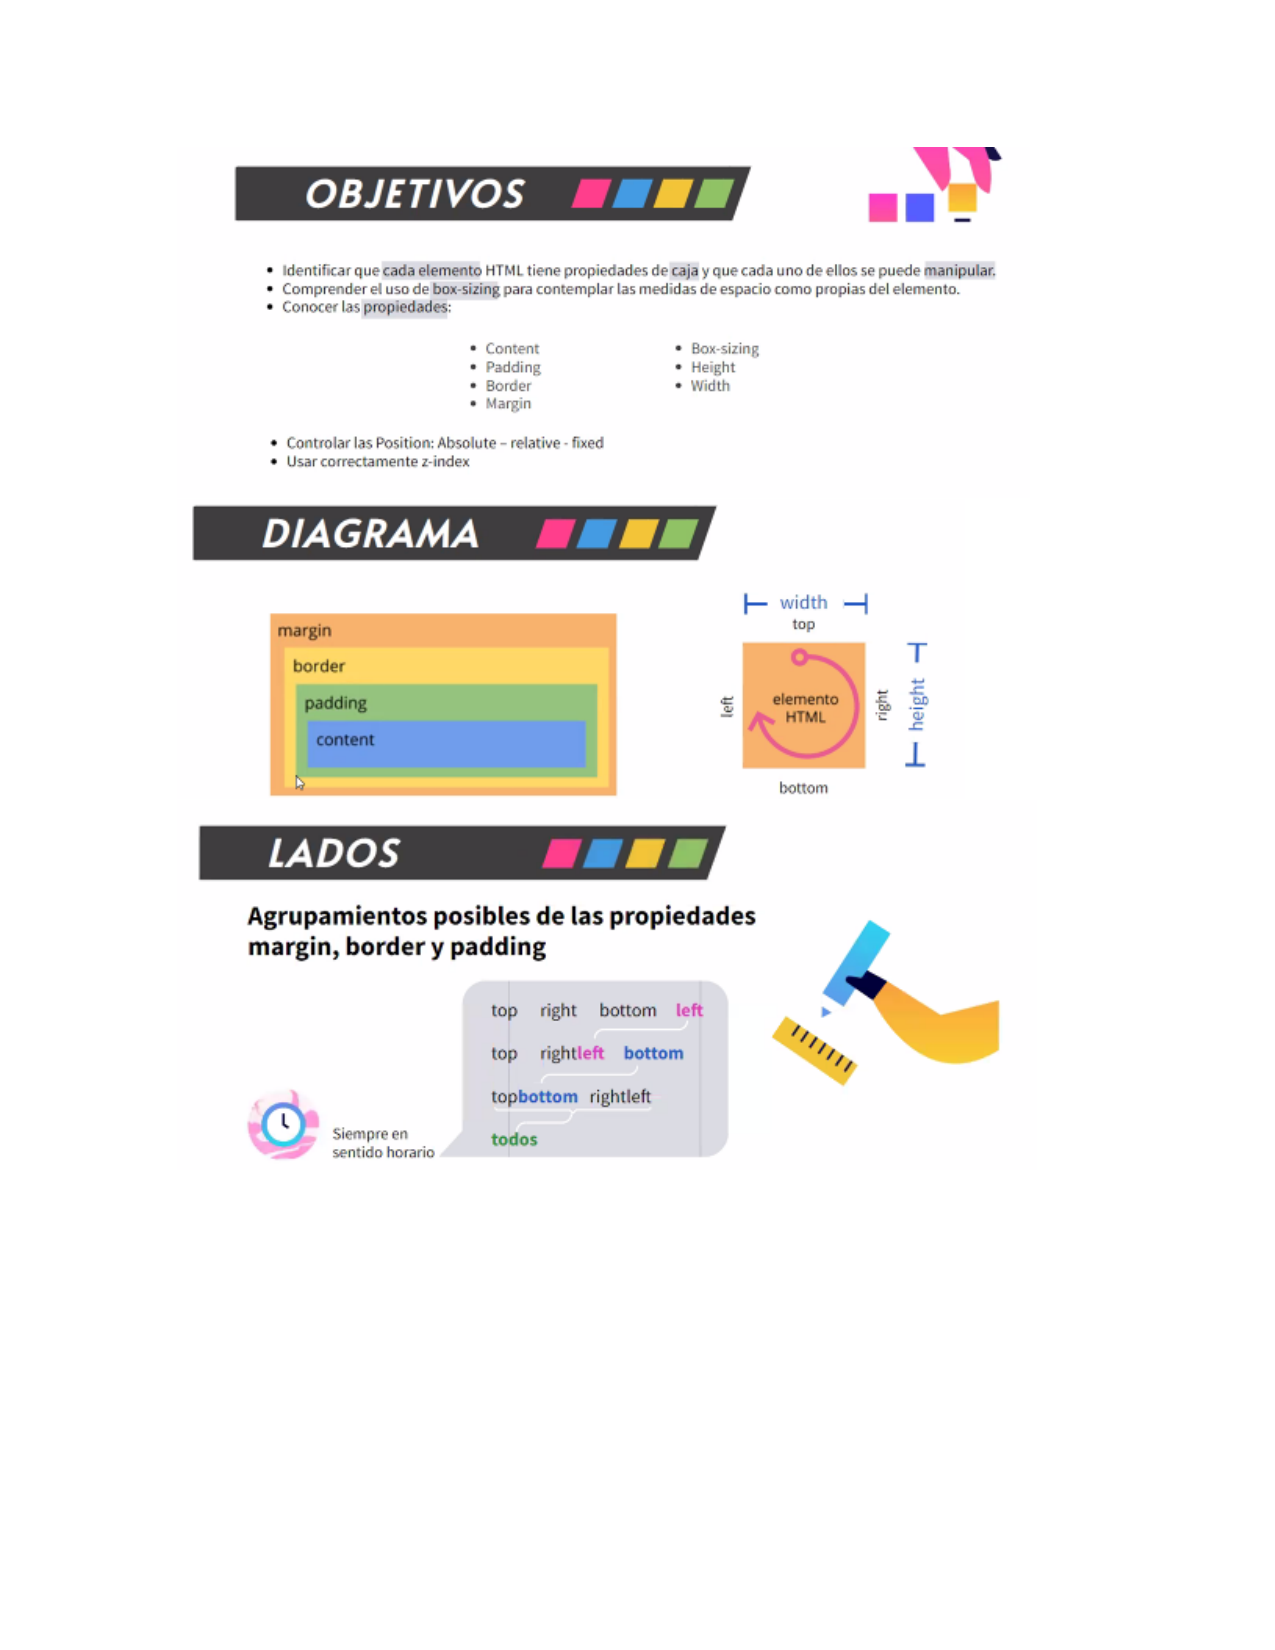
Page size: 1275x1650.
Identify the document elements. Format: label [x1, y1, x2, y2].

picture [177, 147, 1031, 498]
picture [177, 499, 965, 799]
picture [177, 800, 1037, 1170]
